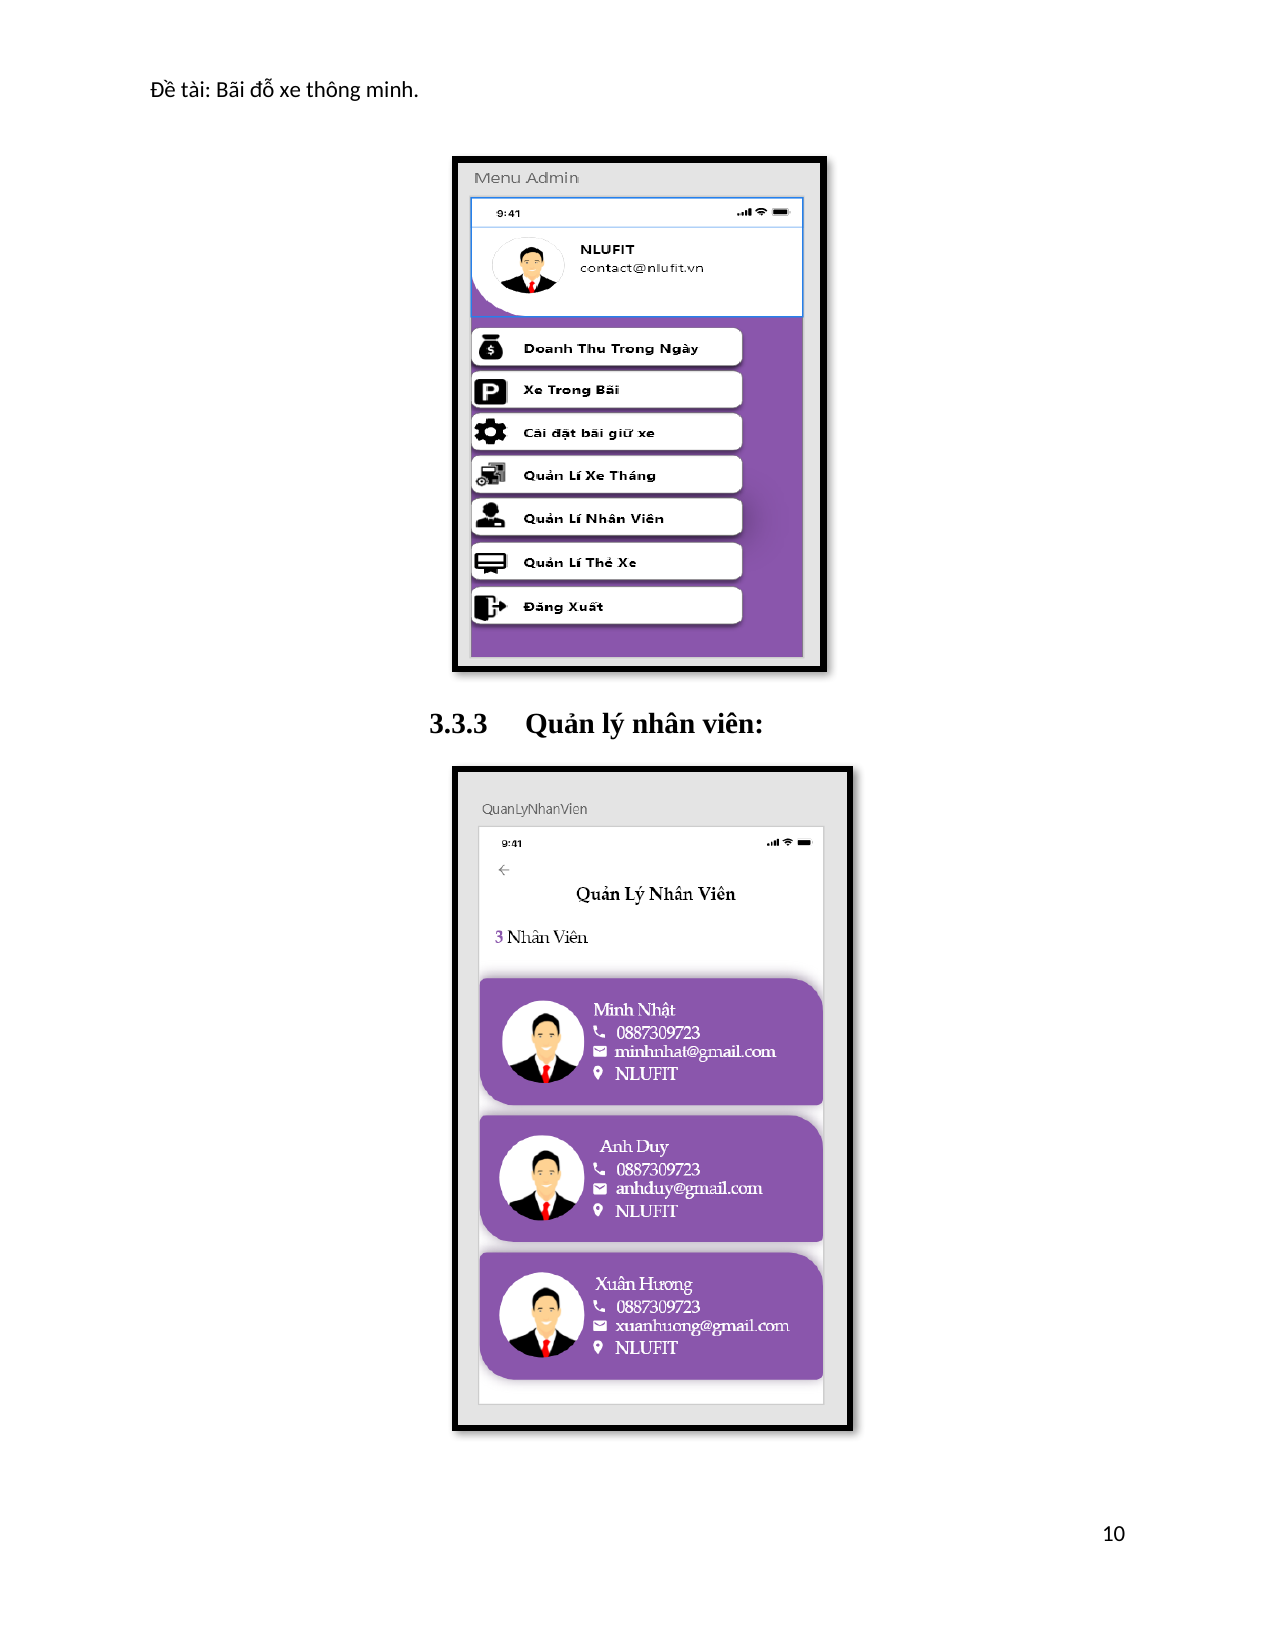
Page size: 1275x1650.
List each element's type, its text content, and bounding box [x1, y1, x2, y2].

picture [458, 772, 847, 1425]
text Quản lý nhân viên: [487, 706, 1125, 740]
picture [458, 163, 820, 666]
